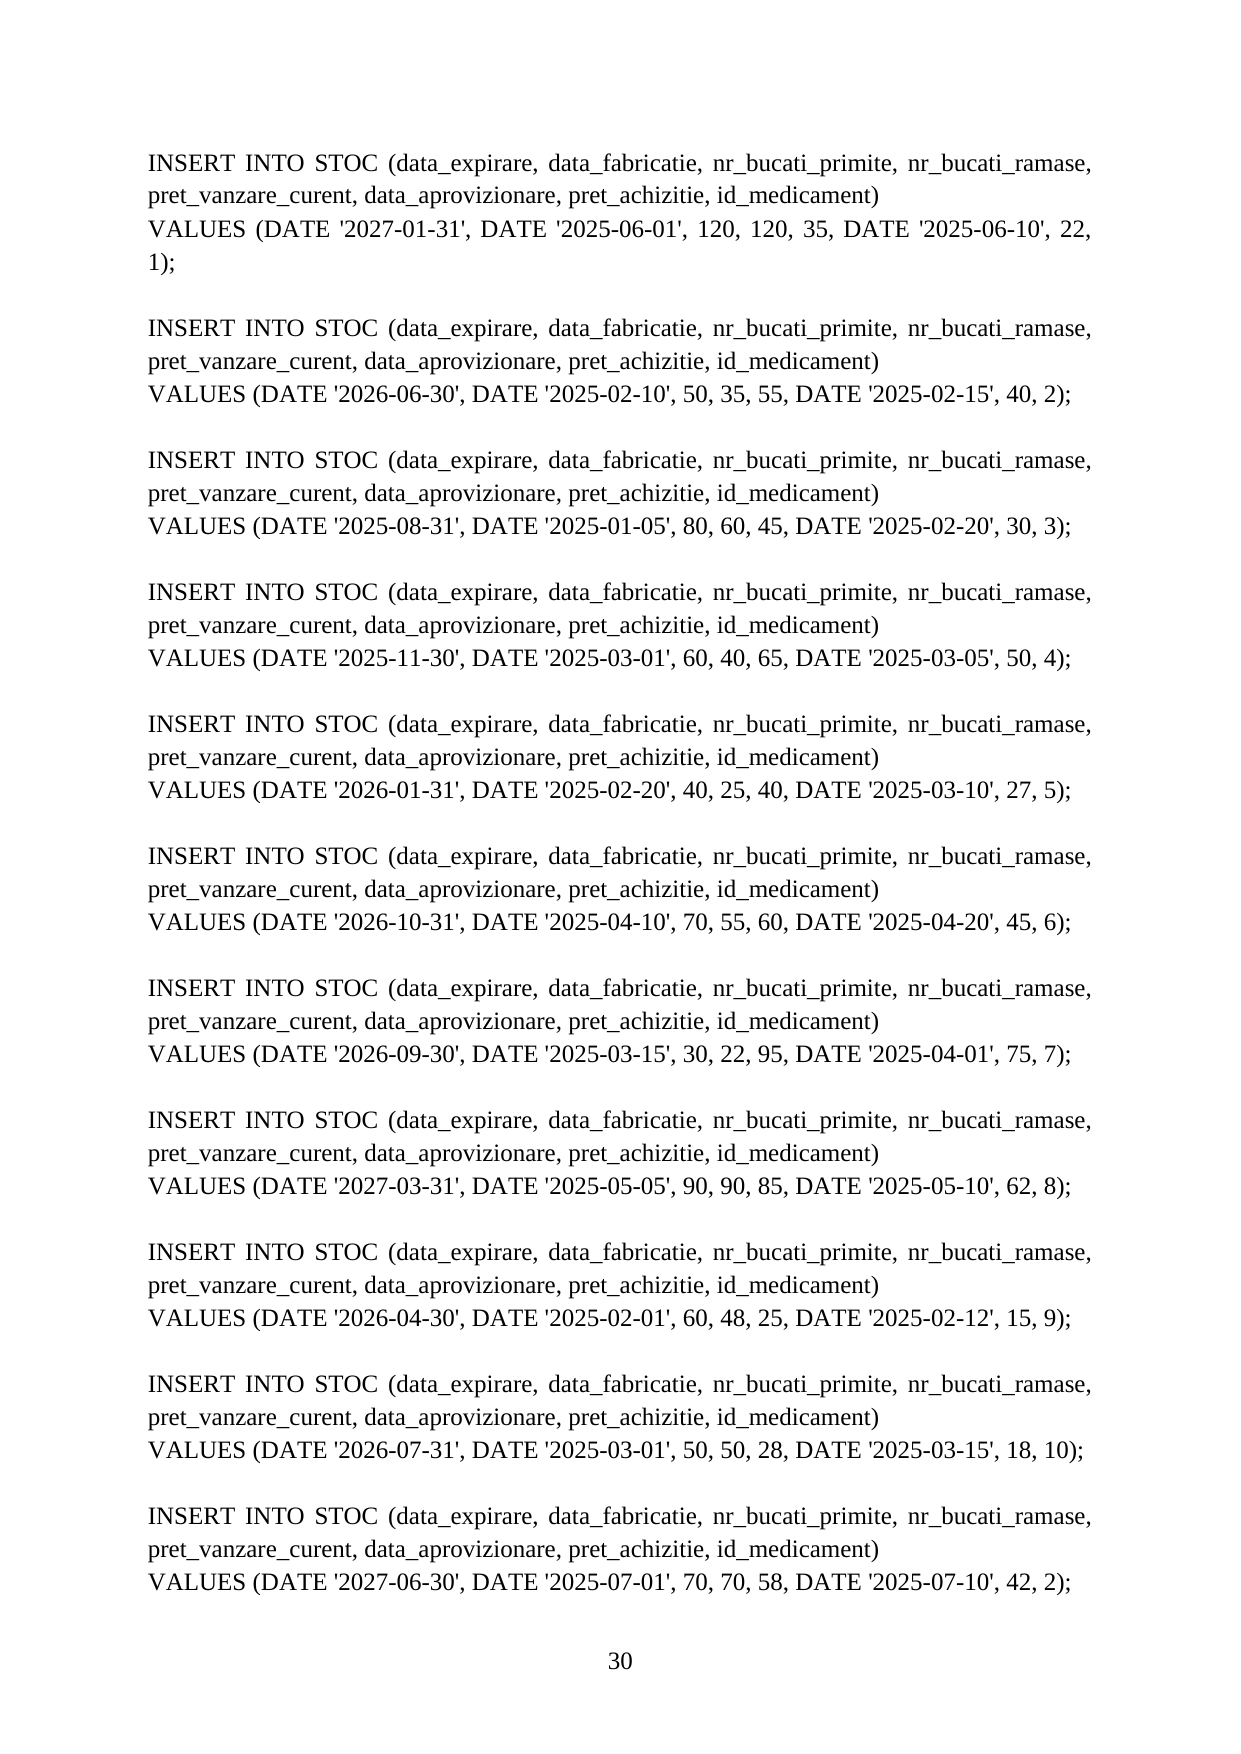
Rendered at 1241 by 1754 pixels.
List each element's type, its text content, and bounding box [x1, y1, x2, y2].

text VALUES (DATE '2026-06-30', DATE '2025-02-10', 50, 35, 55, DATE '2025-02-15', 40, 2); [148, 379, 1093, 407]
text VALUES (DATE '2026-07-31', DATE '2025-03-01', 50, 50, 28, DATE '2025-03-15', 18, 10); [148, 1435, 1093, 1464]
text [148, 148, 1093, 209]
text VALUES (DATE '2027-06-30', DATE '2025-07-01', 70, 70, 58, DATE '2025-07-10', 42, 2); [148, 1567, 1093, 1596]
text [148, 1501, 1093, 1563]
text VALUES (DATE '2026-10-31', DATE '2025-04-10', 70, 55, 60, DATE '2025-04-20', 45, 6); [148, 907, 1093, 936]
text VALUES (DATE '2025-08-31', DATE '2025-01-05', 80, 60, 45, DATE '2025-02-20', 30, 3); [148, 511, 1093, 539]
text VALUES (DATE '2026-09-30', DATE '2025-03-15', 30, 22, 95, DATE '2025-04-01', 75, 7); [148, 1039, 1093, 1068]
text VALUES (DATE '2026-01-31', DATE '2025-02-20', 40, 25, 40, DATE '2025-03-10', 27, 5); [148, 775, 1093, 804]
text VALUES (DATE '2027-03-31', DATE '2025-05-05', 90, 90, 85, DATE '2025-05-10', 62, 8); [148, 1171, 1093, 1200]
text VALUES (DATE '2025-11-30', DATE '2025-03-01', 60, 40, 65, DATE '2025-03-05', 50, 4); [148, 643, 1093, 672]
text VALUES (DATE '2027-01-31', DATE '2025-06-01', 120, 120, 35, DATE '2025-06-10', 22, 1); [148, 214, 1093, 275]
text VALUES (DATE '2026-04-30', DATE '2025-02-01', 60, 48, 25, DATE '2025-02-12', 15, 9); [148, 1303, 1093, 1332]
